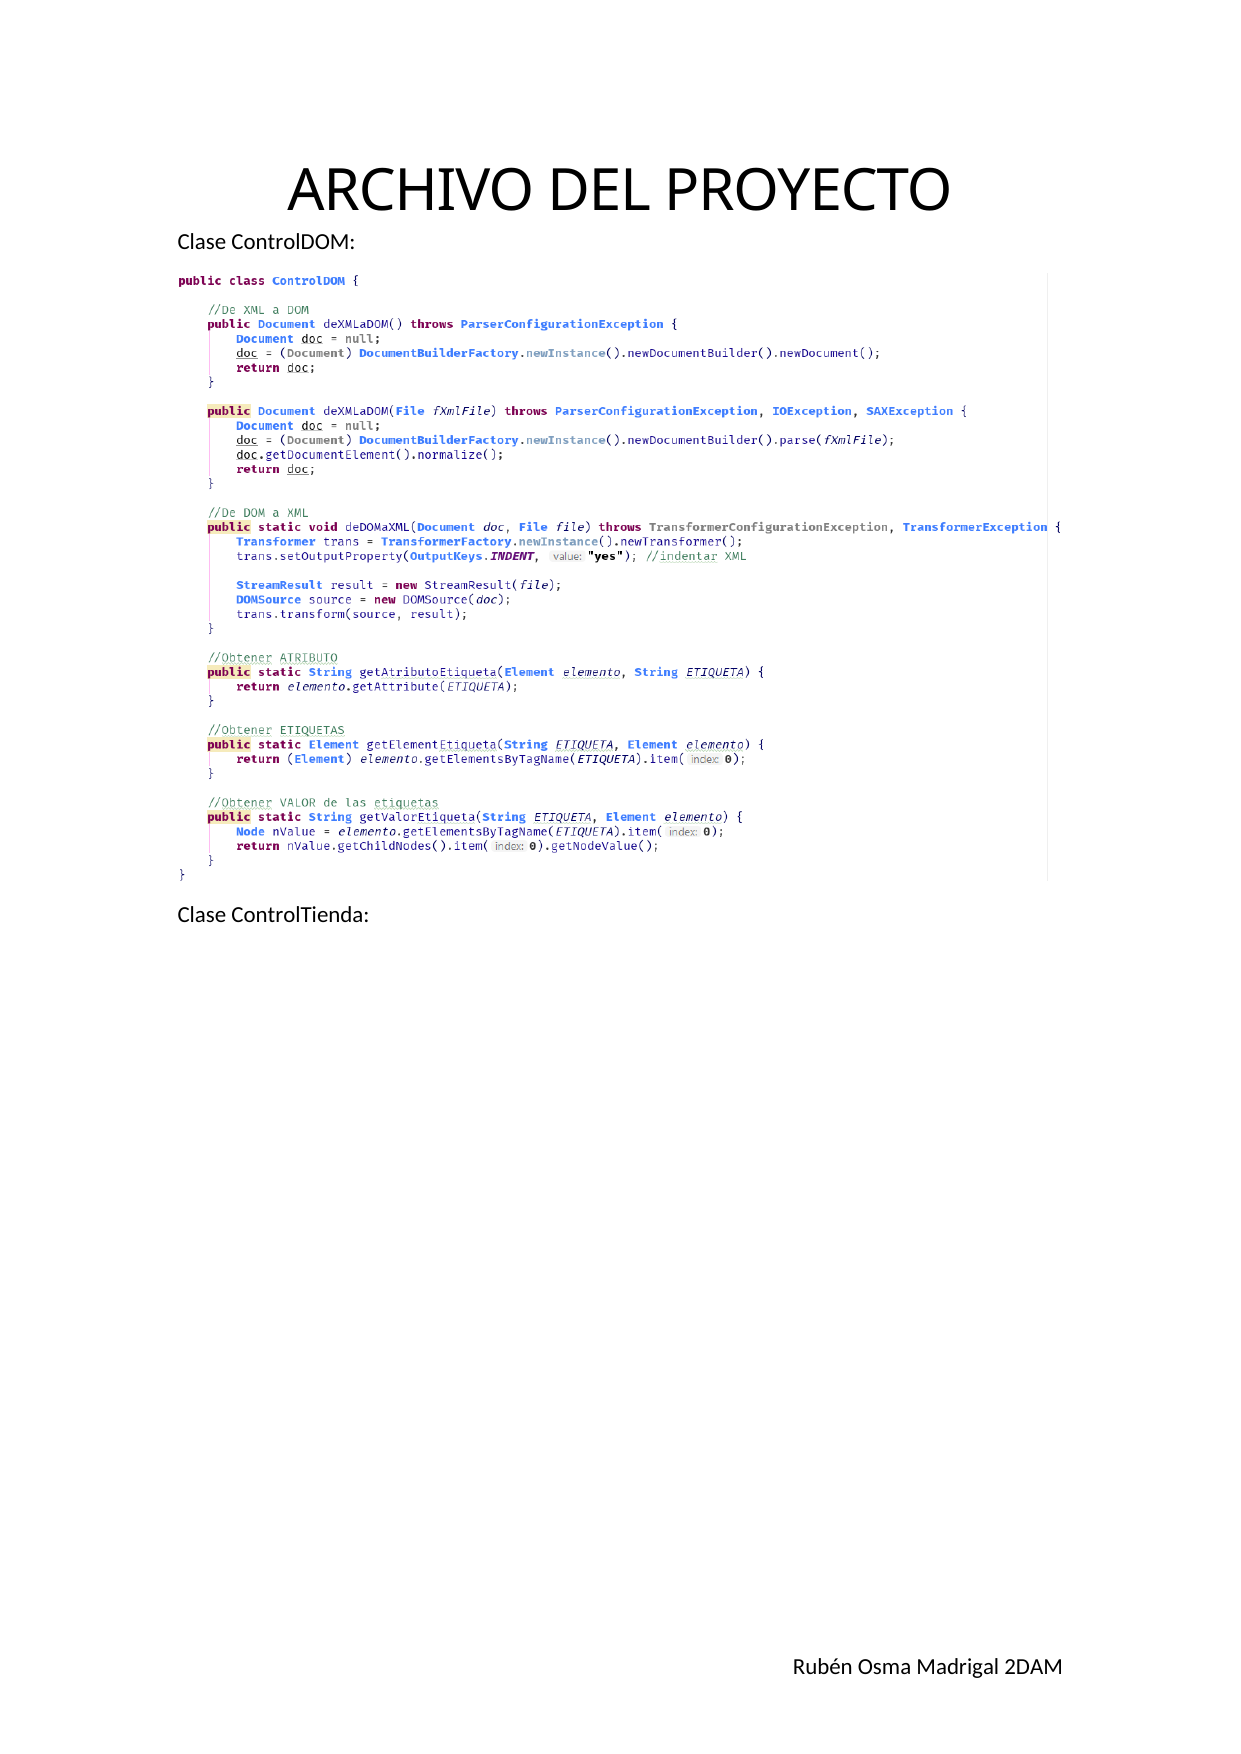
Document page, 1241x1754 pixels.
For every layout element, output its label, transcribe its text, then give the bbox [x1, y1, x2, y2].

picture [177, 273, 1063, 881]
text Clase ControlDOM: [177, 227, 1063, 255]
title ARCHIVO DEL PROYECTO [177, 148, 1063, 227]
text Clase ControlTienda: [177, 900, 1063, 928]
